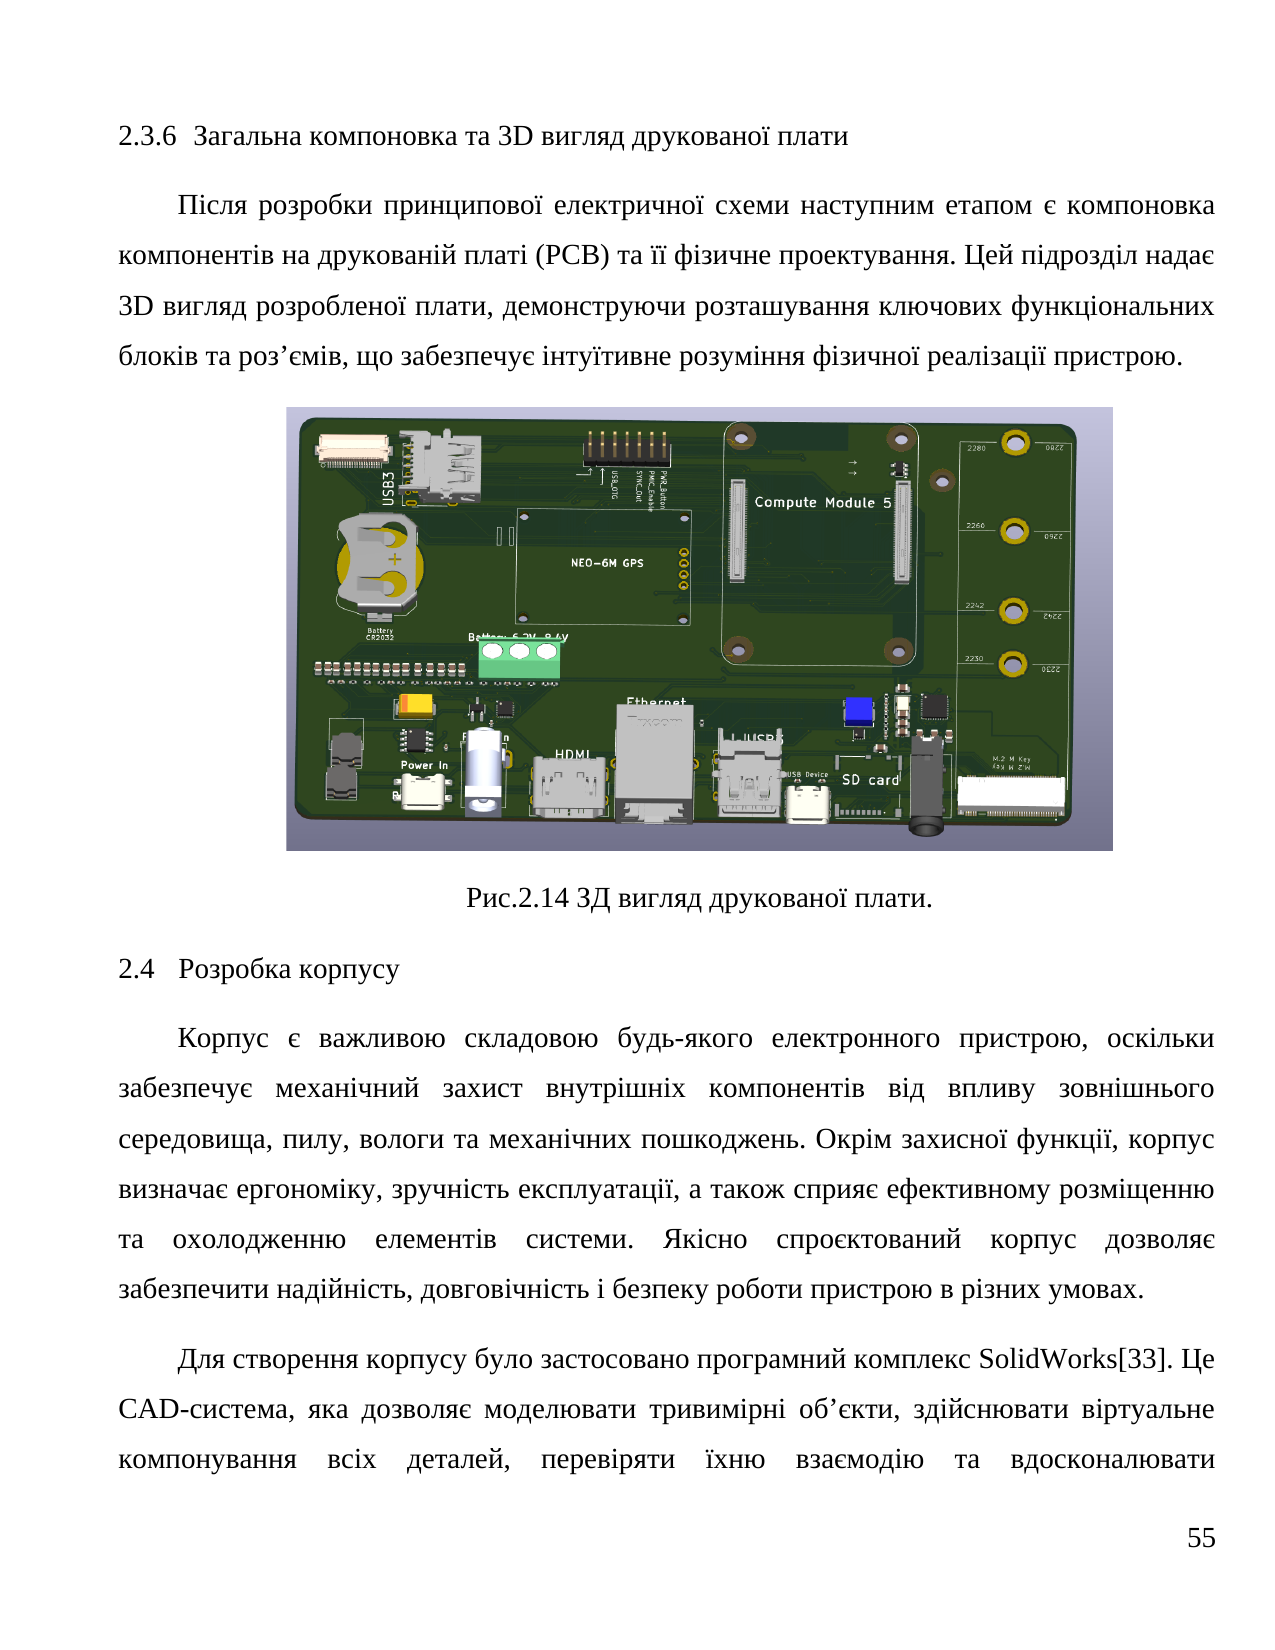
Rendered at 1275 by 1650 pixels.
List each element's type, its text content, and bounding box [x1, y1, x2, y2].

subtitle Розробка корпусу [118, 951, 1216, 984]
text Корпус є важливою складовою будь-якого електронного пристрою, оскільки забезпечує механічний захист внутрішніх компонентів від впливу зовнішнього середовища, пилу, вологи та механічних пошкоджень. Окрім захисної функції, корпус визначає ергономіку, зручність експлуатації, а також сприяє ефективному розміщенню та охолодженню елементів системи. Якісно спроєктований корпус дозволяє забезпечити надійність, довговічність і безпеку роботи пристрою в різних умовах. [118, 1020, 1216, 1305]
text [118, 1341, 1216, 1475]
text Після розробки принципової електричної схеми наступним етапом є компоновка компонентів на друкованій платі (PCB) та її фізичне проектування. Цей підрозділ надає 3D вигляд розробленої плати, демонструючи розташування ключових функціональних блоків та роз’ємів, що забезпечує інтуїтивне розуміння фізичної реалізації пристрою. [118, 187, 1216, 372]
text Рис.2.14 ЗД вигляд друкованої плати. [118, 880, 1216, 913]
subtitle Загальна компоновка та 3D вигляд друкованої плати [118, 118, 1216, 152]
picture [286, 407, 1113, 851]
